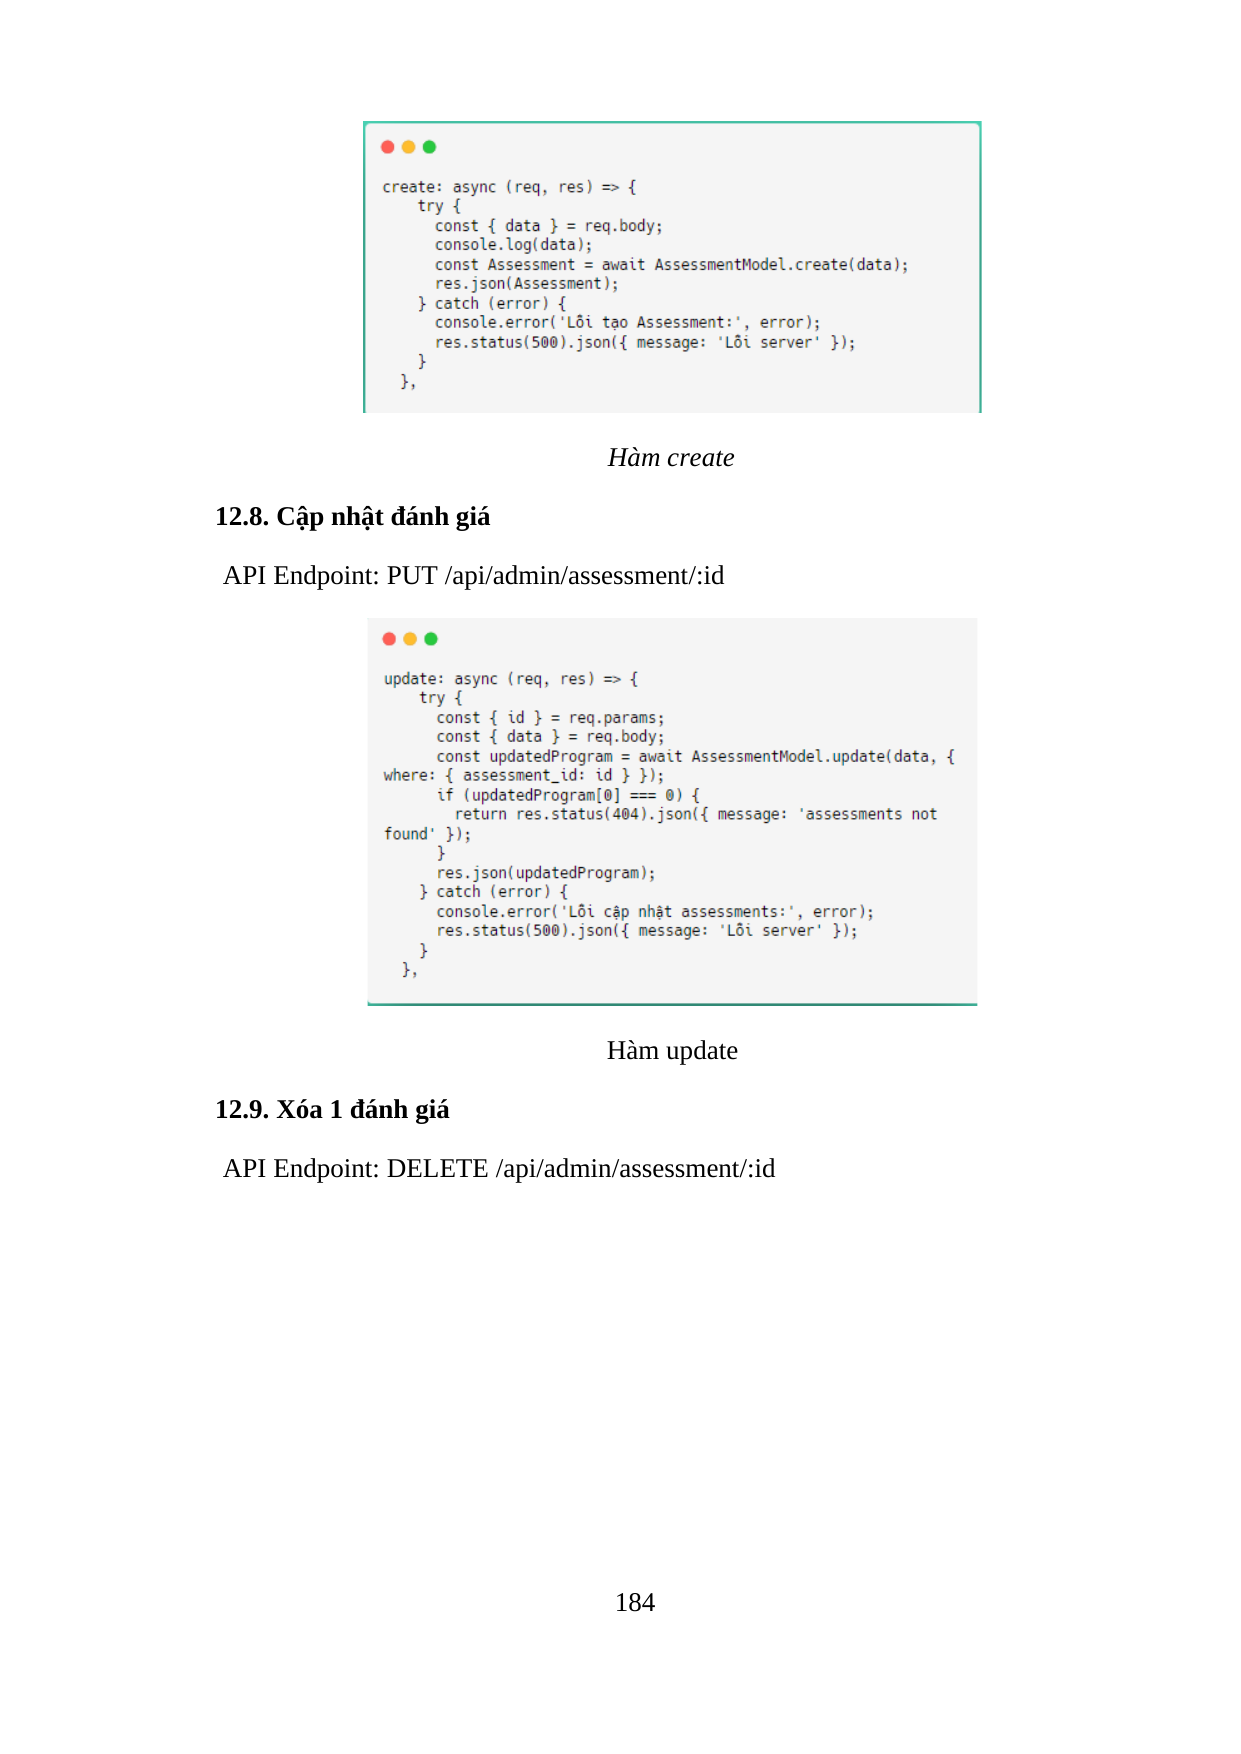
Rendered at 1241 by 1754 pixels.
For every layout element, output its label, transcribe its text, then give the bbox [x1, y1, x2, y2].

text Hàm create [148, 441, 1122, 472]
text 12.9. Xóa 1 đánh giá [215, 1093, 1122, 1124]
picture [367, 618, 978, 1006]
text API Endpoint: DELETE /api/admin/assessment/:id [148, 1152, 1122, 1183]
text API Endpoint: PUT /api/admin/assessment/:id [148, 559, 1122, 590]
text 12.8. Cập nhật đánh giá [215, 500, 1122, 531]
picture [363, 121, 982, 413]
text Hàm update [148, 1034, 1122, 1065]
